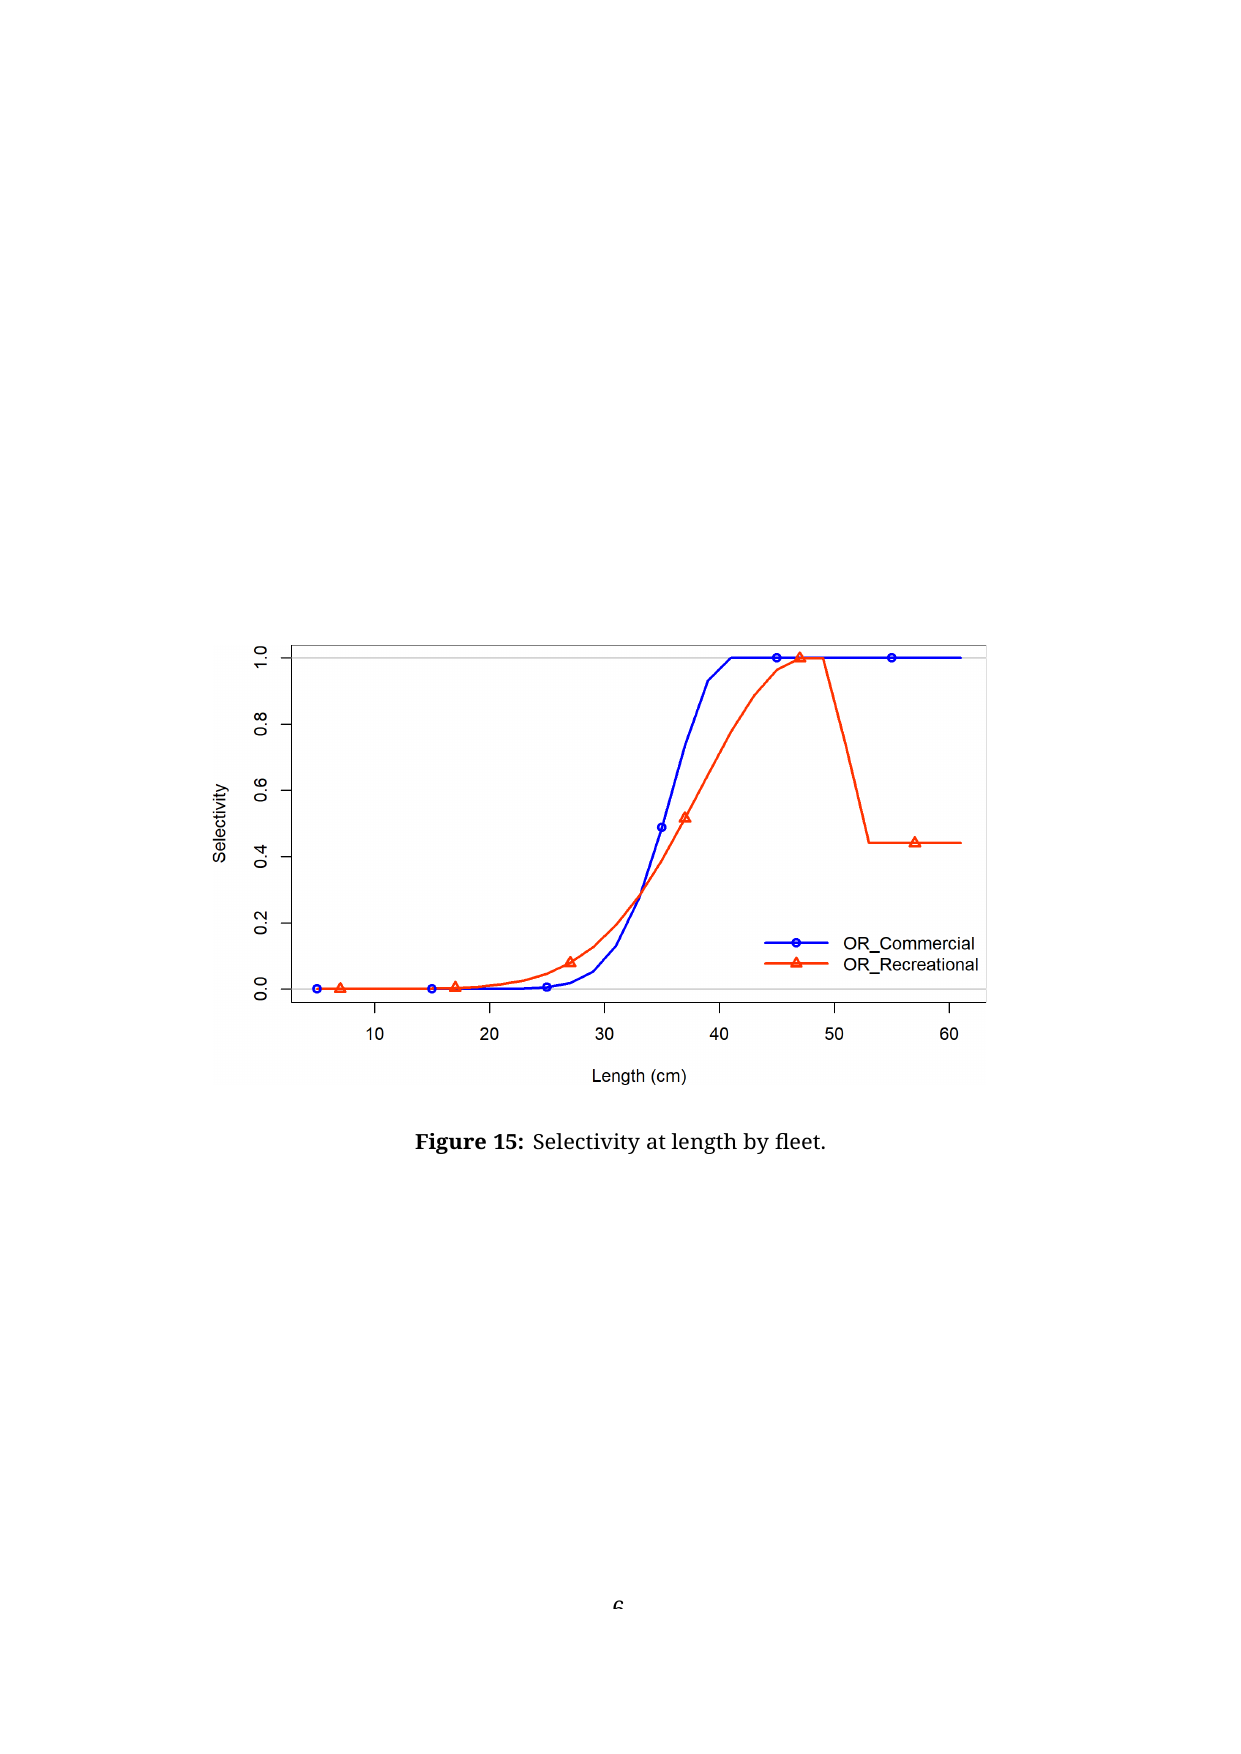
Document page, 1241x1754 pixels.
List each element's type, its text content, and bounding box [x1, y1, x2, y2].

text Figure 15: Selectivity at length by fleet. [288, 1127, 952, 1155]
picture [212, 645, 987, 1085]
